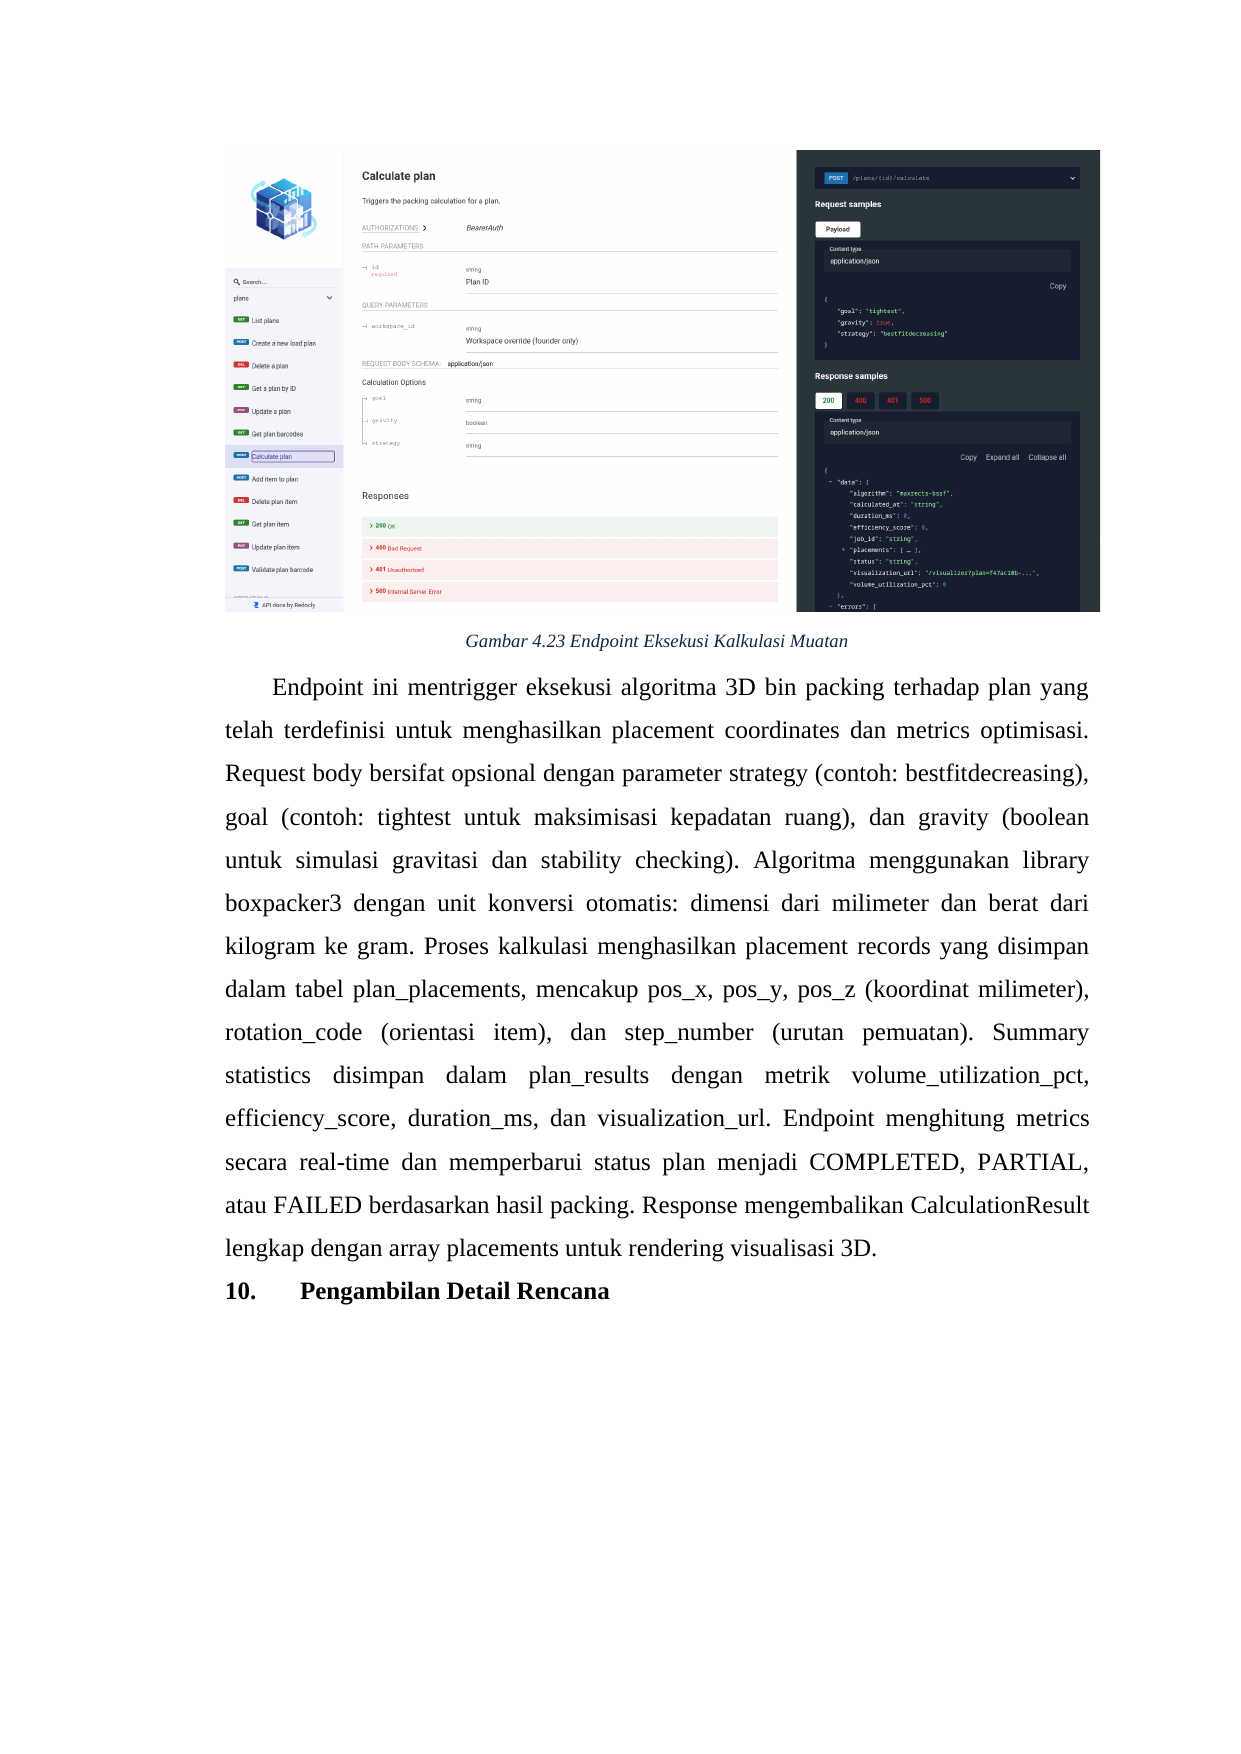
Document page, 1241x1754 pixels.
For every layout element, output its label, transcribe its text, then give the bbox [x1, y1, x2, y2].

picture [225, 150, 1100, 612]
list Pengambilan Detail Rencana [225, 1276, 1090, 1305]
text Gambar 4.23 Endpoint Eksekusi Kalkulasi Muatan [150, 630, 1090, 651]
list Endpoint ini mentrigger eksekusi algoritma 3D bin packing terhadap plan yang telah terdefinisi untuk menghasilkan placement coordinates dan metrics optimisasi. Request body bersifat opsional dengan parameter strategy (contoh: bestfitdecreasing), goal (contoh: tightest untuk maksimisasi kepadatan ruang), dan gravity (boolean untuk simulasi gravitasi dan stability checking). Algoritma menggunakan library boxpacker3 dengan unit konversi otomatis: dimensi dari milimeter dan berat dari kilogram ke gram. Proses kalkulasi menghasilkan placement records yang disimpan dalam tabel plan_placements, mencakup pos_x, pos_y, pos_z (koordinat milimeter), rotation_code (orientasi item), dan step_number (urutan pemuatan). Summary statistics disimpan dalam plan_results dengan metrik volume_utilization_pct, efficiency_score, duration_ms, dan visualization_url. Endpoint menghitung metrics secara real-time dan memperbarui status plan menjadi COMPLETED, PARTIAL, atau FAILED berdasarkan hasil packing. Response mengembalikan CalculationResult lengkap dengan array placements untuk rendering visualisasi 3D. [225, 672, 1090, 1262]
